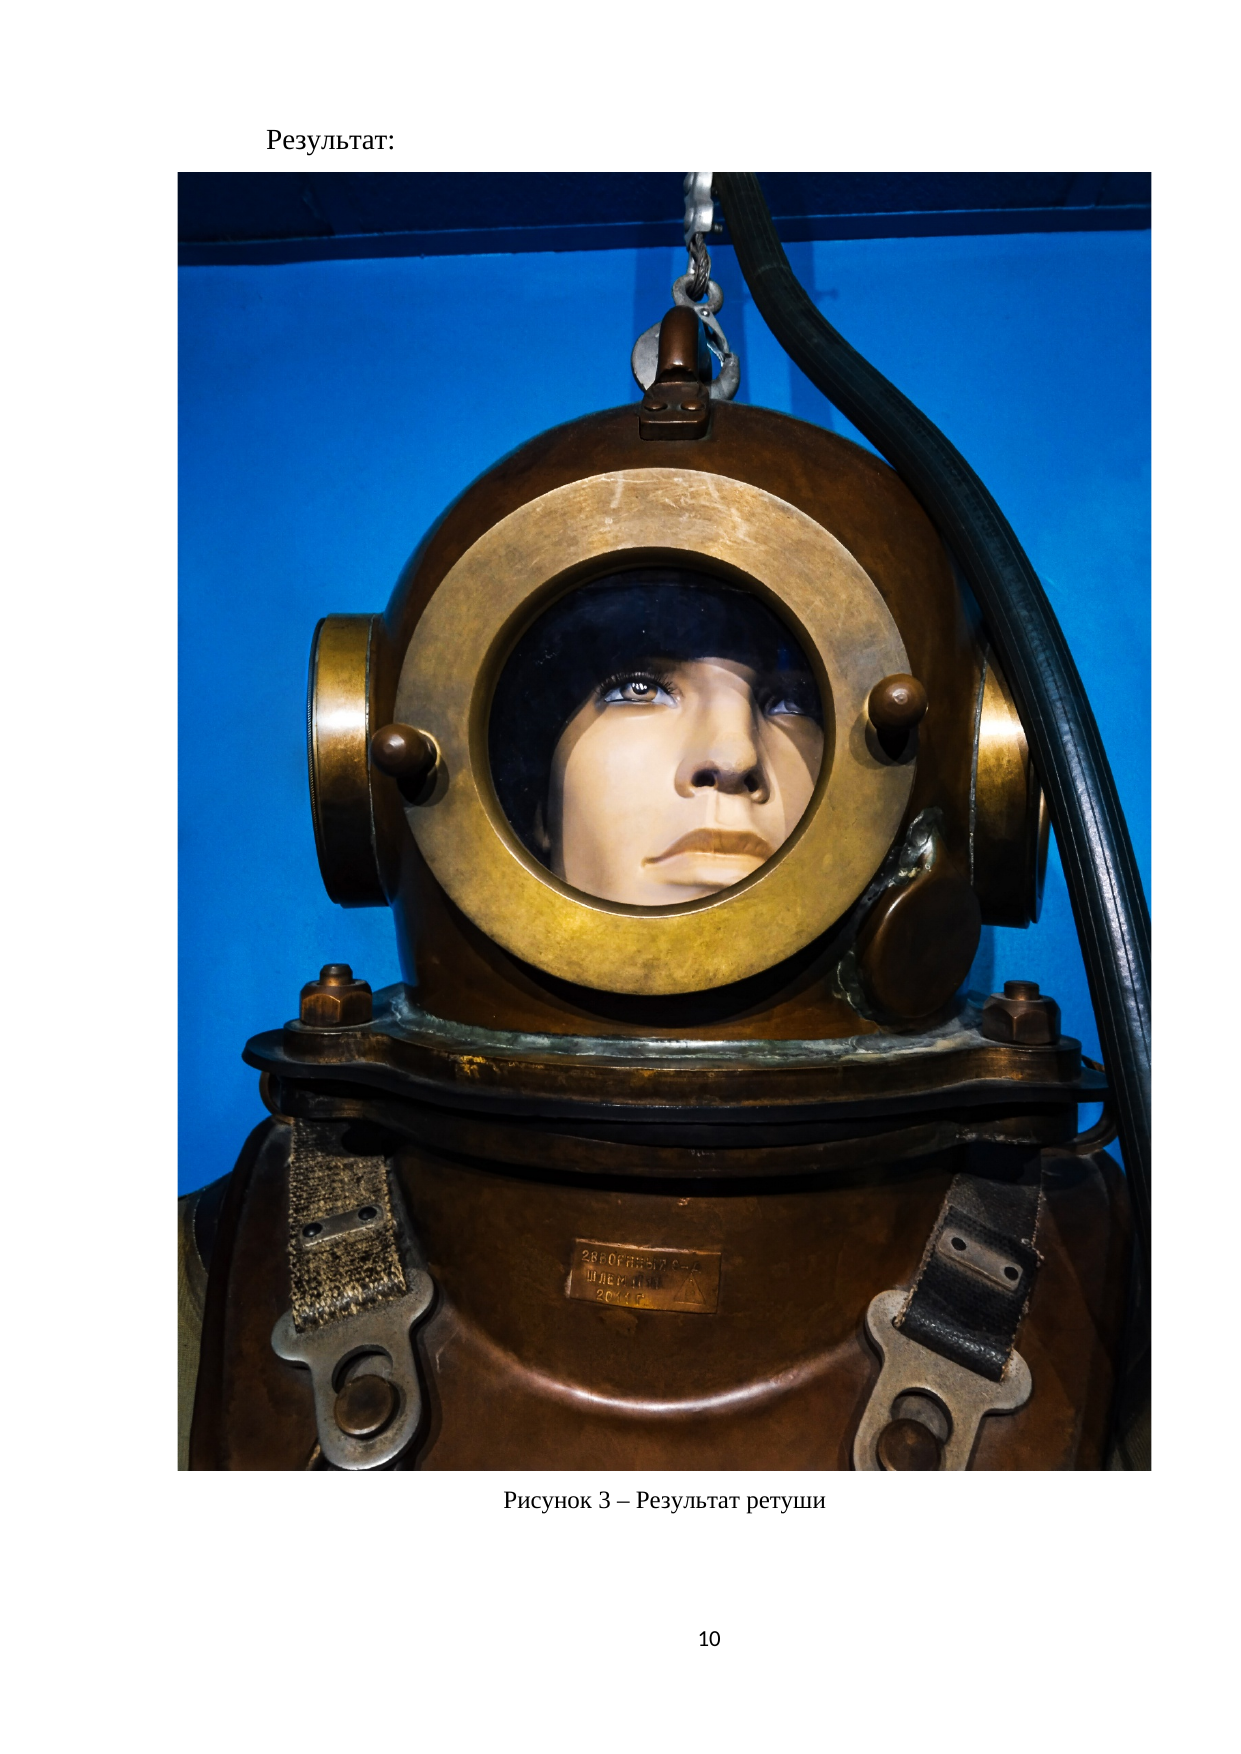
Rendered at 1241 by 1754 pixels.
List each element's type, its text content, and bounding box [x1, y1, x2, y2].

subtitle Результат: [177, 122, 1152, 156]
picture [177, 172, 1152, 1471]
text Рисунок 3 – Результат ретуши [177, 1485, 1152, 1514]
